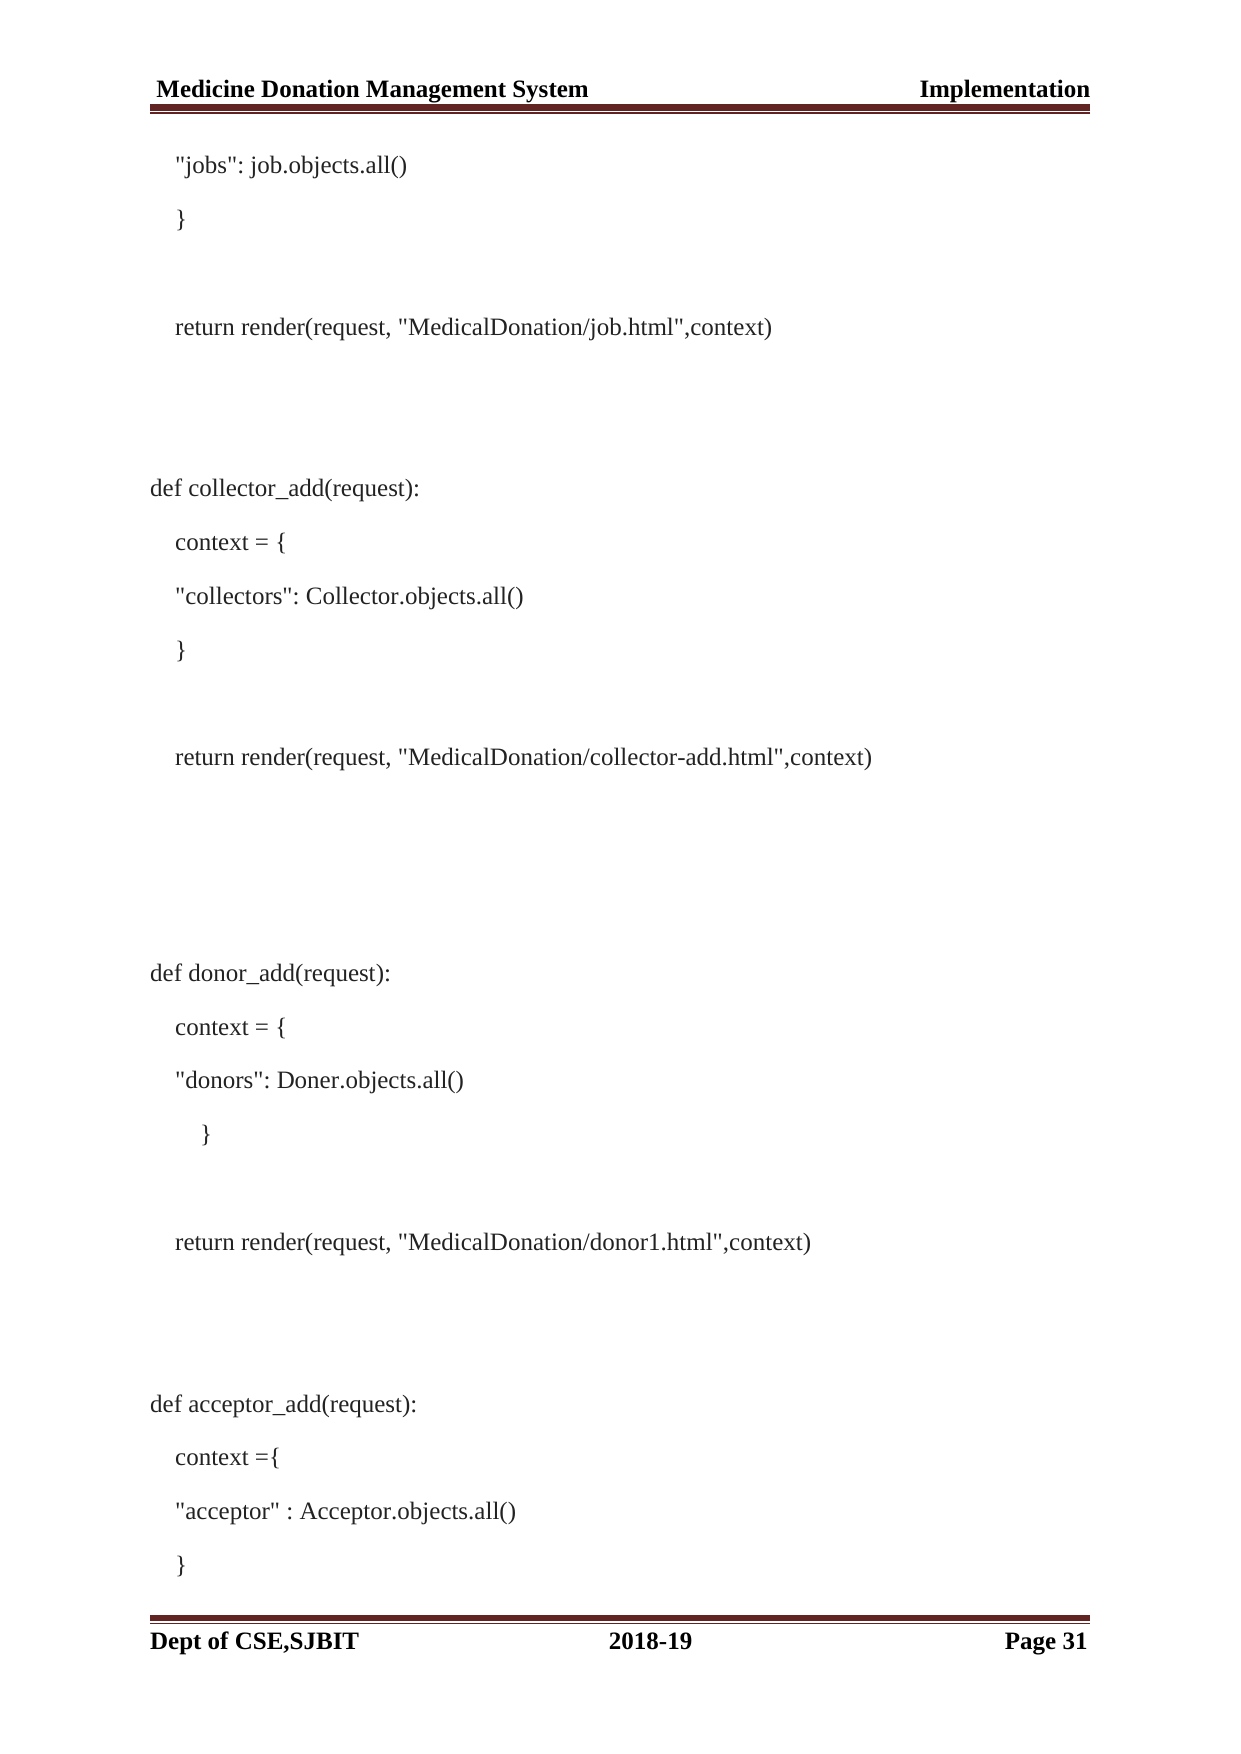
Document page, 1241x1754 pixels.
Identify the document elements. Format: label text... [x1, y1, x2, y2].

text "acceptor" : Acceptor.objects.all() [150, 1496, 1090, 1525]
text context = { [150, 1012, 1090, 1040]
text } [150, 1119, 1090, 1148]
text def acceptor_add(request): [150, 1389, 1090, 1417]
text context ={ [150, 1442, 1090, 1471]
text "jobs": job.objects.all() [150, 150, 1090, 179]
text context = { [150, 527, 1090, 556]
text def collector_add(request): [150, 473, 1090, 502]
text "donors": Doner.objects.all() [150, 1066, 1090, 1094]
text } [150, 204, 1090, 233]
text } [150, 1550, 1090, 1579]
text def donor_add(request): [150, 958, 1090, 987]
text return render(request, "MedicalDonation/collector-add.html",context) [150, 742, 1090, 771]
text return render(request, "MedicalDonation/job.html",context) [150, 312, 1090, 340]
text } [150, 635, 1090, 663]
text "collectors": Collector.objects.all() [150, 581, 1090, 609]
text return render(request, "MedicalDonation/donor1.html",context) [150, 1227, 1090, 1256]
